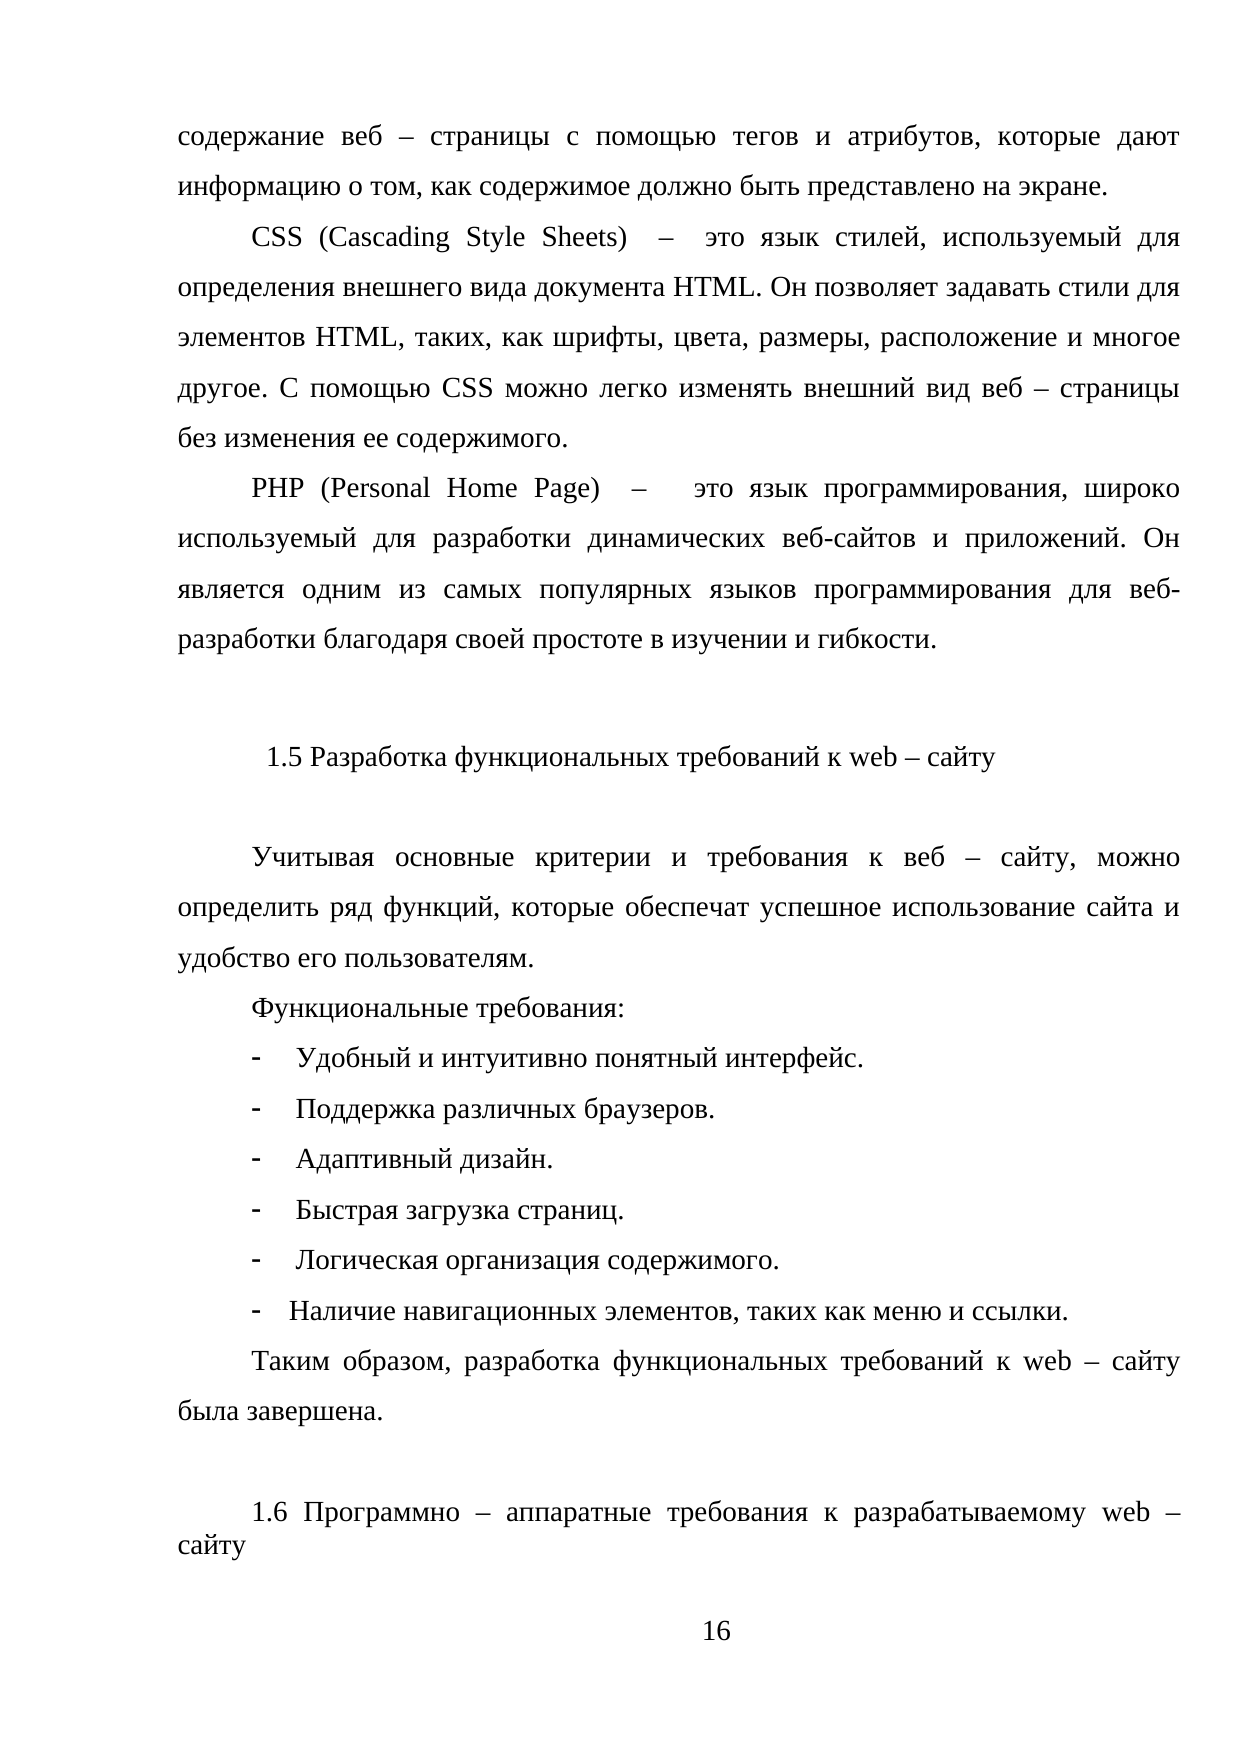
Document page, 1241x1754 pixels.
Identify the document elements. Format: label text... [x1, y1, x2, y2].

text Таким образом, разработка функциональных требований к web – сайту была завершена. [177, 1343, 1181, 1427]
list Удобный и интуитивно понятный интерфейс. [162, 1041, 1181, 1074]
list Быстрая загрузка страниц. [162, 1192, 1181, 1225]
list Логическая организация содержимого. [162, 1242, 1181, 1276]
list CSS (Cascading Style Sheets) – это язык стилей, используемый для определения внешнего вида документа HTML. Он позволяет задавать стили для элементов HTML, таких, как шрифты, цвета, размеры, расположение и многое другое. С помощью CSS можно легко изменять внешний вид веб – страницы без изменения ее содержимого. [177, 219, 1181, 453]
subtitle 1.5 Разработка функциональных требований к web – сайту [177, 739, 1181, 772]
subtitle 1.6 Программно – аппаратные требования к разрабатываемому web – сайту [177, 1494, 1181, 1561]
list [177, 118, 1181, 202]
text Функциональные требования: [177, 990, 1181, 1024]
list Поддержка различных браузеров. [162, 1091, 1181, 1124]
list Адаптивный дизайн. [162, 1141, 1181, 1175]
text Учитывая основные критерии и требования к веб – сайту, можно определить ряд функций, которые обеспечат успешное использование сайта и удобство его пользователям. [177, 839, 1181, 973]
list PHP (Personal Home Page) – это язык программирования, широко используемый для разработки динамических веб-сайтов и приложений. Он является одним из самых популярных языков программирования для веб-разработки благодаря своей простоте в изучении и гибкости. [177, 470, 1181, 655]
list Наличие навигационных элементов, таких как меню и ссылки. [177, 1293, 1181, 1326]
